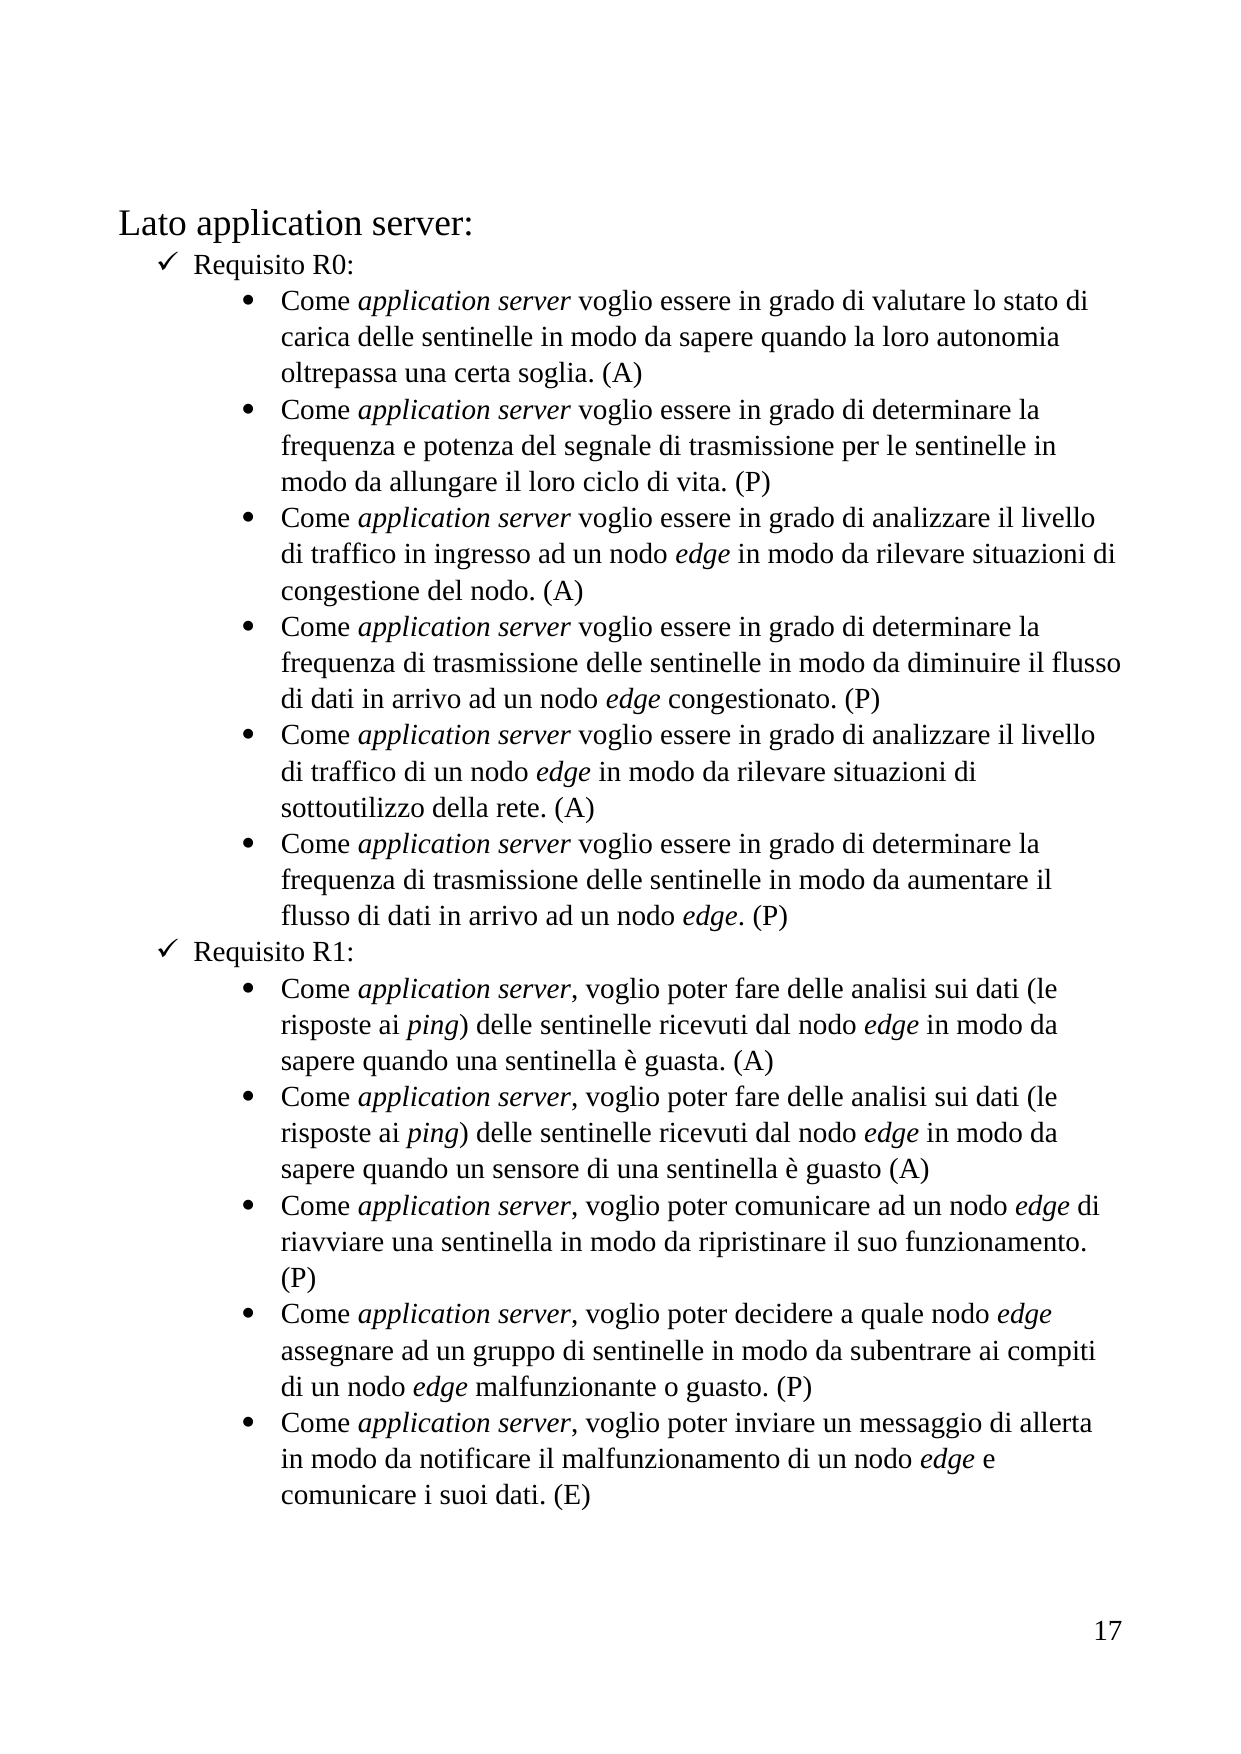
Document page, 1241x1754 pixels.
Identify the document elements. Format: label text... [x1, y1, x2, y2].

list Requisito R1: [156, 934, 1122, 968]
list Come application server, voglio poter fare delle analisi sui dati (le risposte ai ping) delle sentinelle ricevuti dal nodo edge in modo da sapere quando un sensore di una sentinella è guasto (A) [243, 1079, 1122, 1185]
list Come application server voglio essere in grado di determinare la frequenza e potenza del segnale di trasmissione per le sentinelle in modo da allungare il loro ciclo di vita. (P) [243, 392, 1122, 498]
list Come application server voglio essere in grado di determinare la frequenza di trasmissione delle sentinelle in modo da aumentare il flusso di dati in arrivo ad un nodo edge. (P) [243, 826, 1122, 932]
list Come application server voglio essere in grado di analizzare il livello di traffico di un nodo edge in modo da rilevare situazioni di sottoutilizzo della rete. (A) [243, 717, 1122, 823]
list Come application server, voglio poter comunicare ad un nodo edge di riavviare una sentinella in modo da ripristinare il suo funzionamento. (P) [243, 1188, 1122, 1294]
subtitle Lato application server: [118, 200, 1122, 243]
list Requisito R0: [156, 247, 1122, 281]
list Come application server voglio essere in grado di analizzare il livello di traffico in ingresso ad un nodo edge in modo da rilevare situazioni di congestione del nodo. (A) [243, 500, 1122, 606]
list Come application server, voglio poter inviare un messaggio di allerta in modo da notificare il malfunzionamento di un nodo edge e comunicare i suoi dati. (E) [243, 1405, 1122, 1511]
list Come application server, voglio poter decidere a quale nodo edge assegnare ad un gruppo di sentinelle in modo da subentrare ai compiti di un nodo edge malfunzionante o guasto. (P) [243, 1296, 1122, 1402]
list Come application server, voglio poter fare delle analisi sui dati (le risposte ai ping) delle sentinelle ricevuti dal nodo edge in modo da sapere quando una sentinella è guasta. (A) [243, 971, 1122, 1077]
list Come application server voglio essere in grado di valutare lo stato di carica delle sentinelle in modo da sapere quando la loro autonomia oltrepassa una certa soglia. (A) [243, 283, 1122, 389]
list Come application server voglio essere in grado di determinare la frequenza di trasmissione delle sentinelle in modo da diminuire il flusso di dati in arrivo ad un nodo edge congestionato. (P) [243, 609, 1122, 715]
